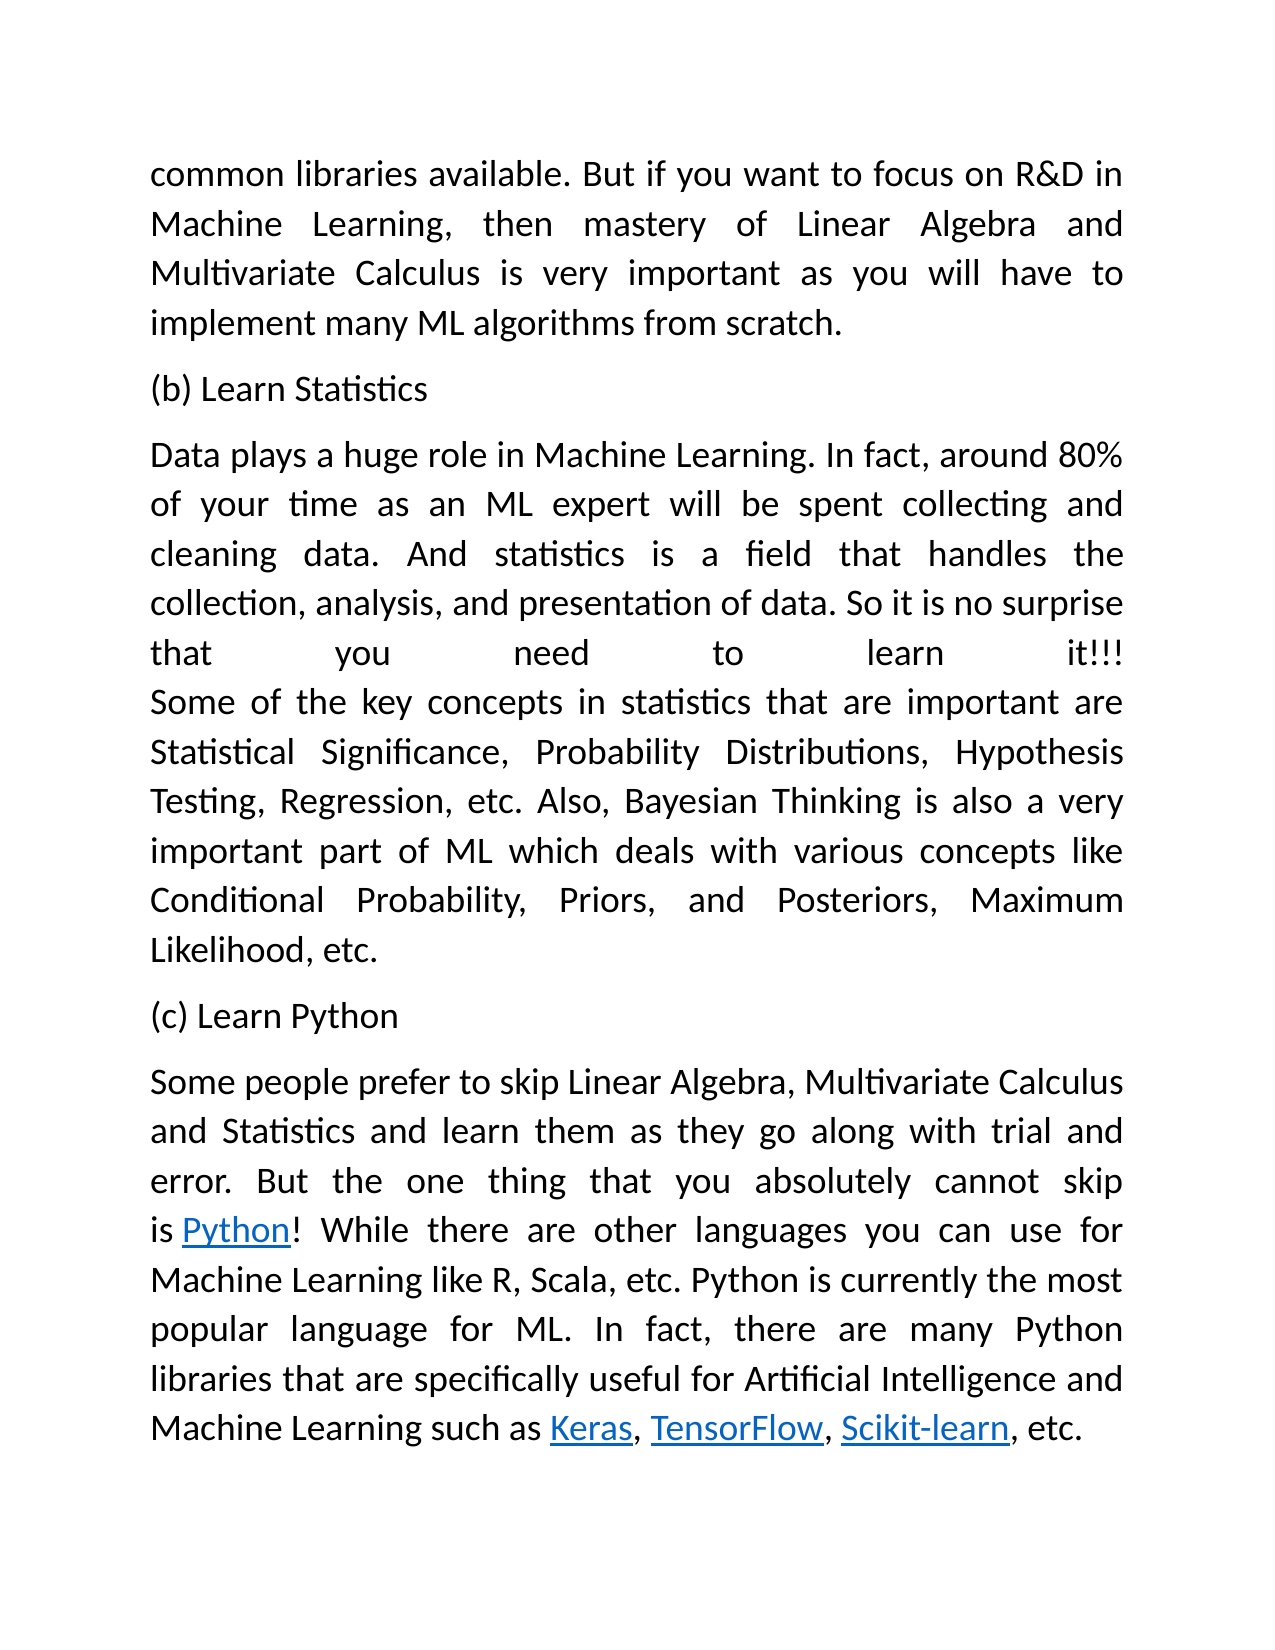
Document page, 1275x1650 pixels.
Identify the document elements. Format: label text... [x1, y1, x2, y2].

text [150, 150, 1125, 344]
text (b) Learn Statistics [150, 364, 1125, 410]
text (c) Learn Python [150, 992, 1125, 1037]
text Data plays a huge role in Machine Learning. In fact, around 80% of your time as an ML expert will be spent collecting and cleaning data. And statistics is a field that handles the collection, analysis, and presentation of data. So it is no surprise that you need to learn it!!! Some of the key concepts in statistics that are important are Statistical Significance, Probability Distributions, Hypothesis Testing, Regression, etc. Also, Bayesian Thinking is also a very important part of ML which deals with various concepts like Conditional Probability, Priors, and Posteriors, Maximum Likelihood, etc. [150, 431, 1125, 971]
text Some people prefer to skip Linear Algebra, Multivariate Calculus and Statistics and learn them as they go along with trial and error. But the one thing that you absolutely cannot skip is Python! While there are other languages you can use for Machine Learning like R, Scala, etc. Python is currently the most popular language for ML. In fact, there are many Python libraries that are specifically useful for Artificial Intelligence and Machine Learning such as Keras, TensorFlow, Scikit-learn, etc. [150, 1058, 1125, 1450]
